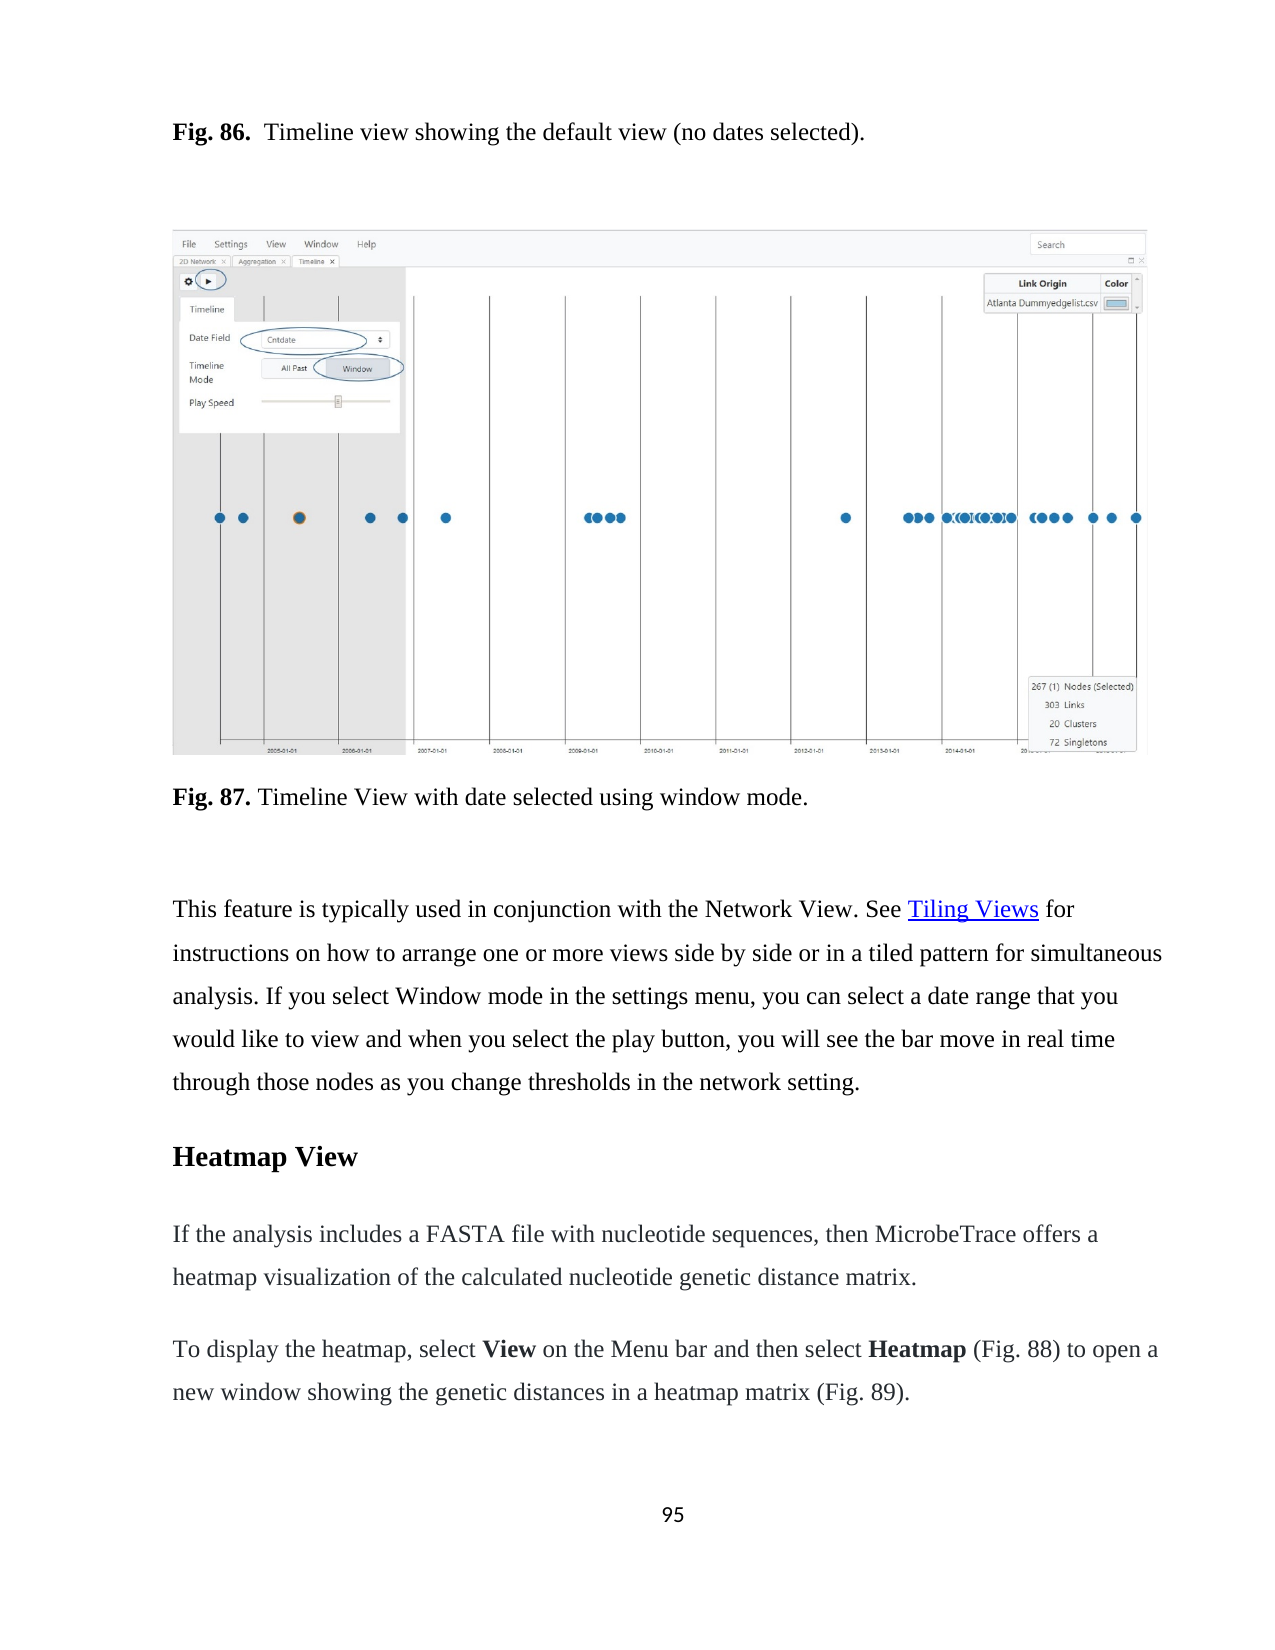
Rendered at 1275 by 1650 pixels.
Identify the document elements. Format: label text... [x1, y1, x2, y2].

picture [172, 229, 1148, 755]
text Fig. 86. Timeline view showing the default view (no dates selected). [172, 117, 1173, 146]
text Fig. 87. Timeline View with date selected using window mode. [172, 782, 1173, 811]
text Heatmap View [172, 1139, 1173, 1173]
text This feature is typically used in conjunction with the Network View. See Tiling Views for instructions on how to arrange one or more views side by side or in a tiled pattern for simultaneous analysis. If you select Window mode in the settings menu, you can select a date range that you would like to view and when you select the play button, you will see the bar move in real time through those nodes as you change thresholds in the network setting. [172, 894, 1173, 1096]
text To display the heatmap, select View on the Menu bar and then select Heatmap (Fig. 88) to open a new window showing the genetic distances in a heatmap matrix (Fig. 89). [172, 1334, 1173, 1406]
text If the analysis includes a FASTA file with nucleotide sequences, then MicrobeTrace offers a heatmap visualization of the calculated nucleotide genetic distance matrix. [172, 1219, 1173, 1291]
